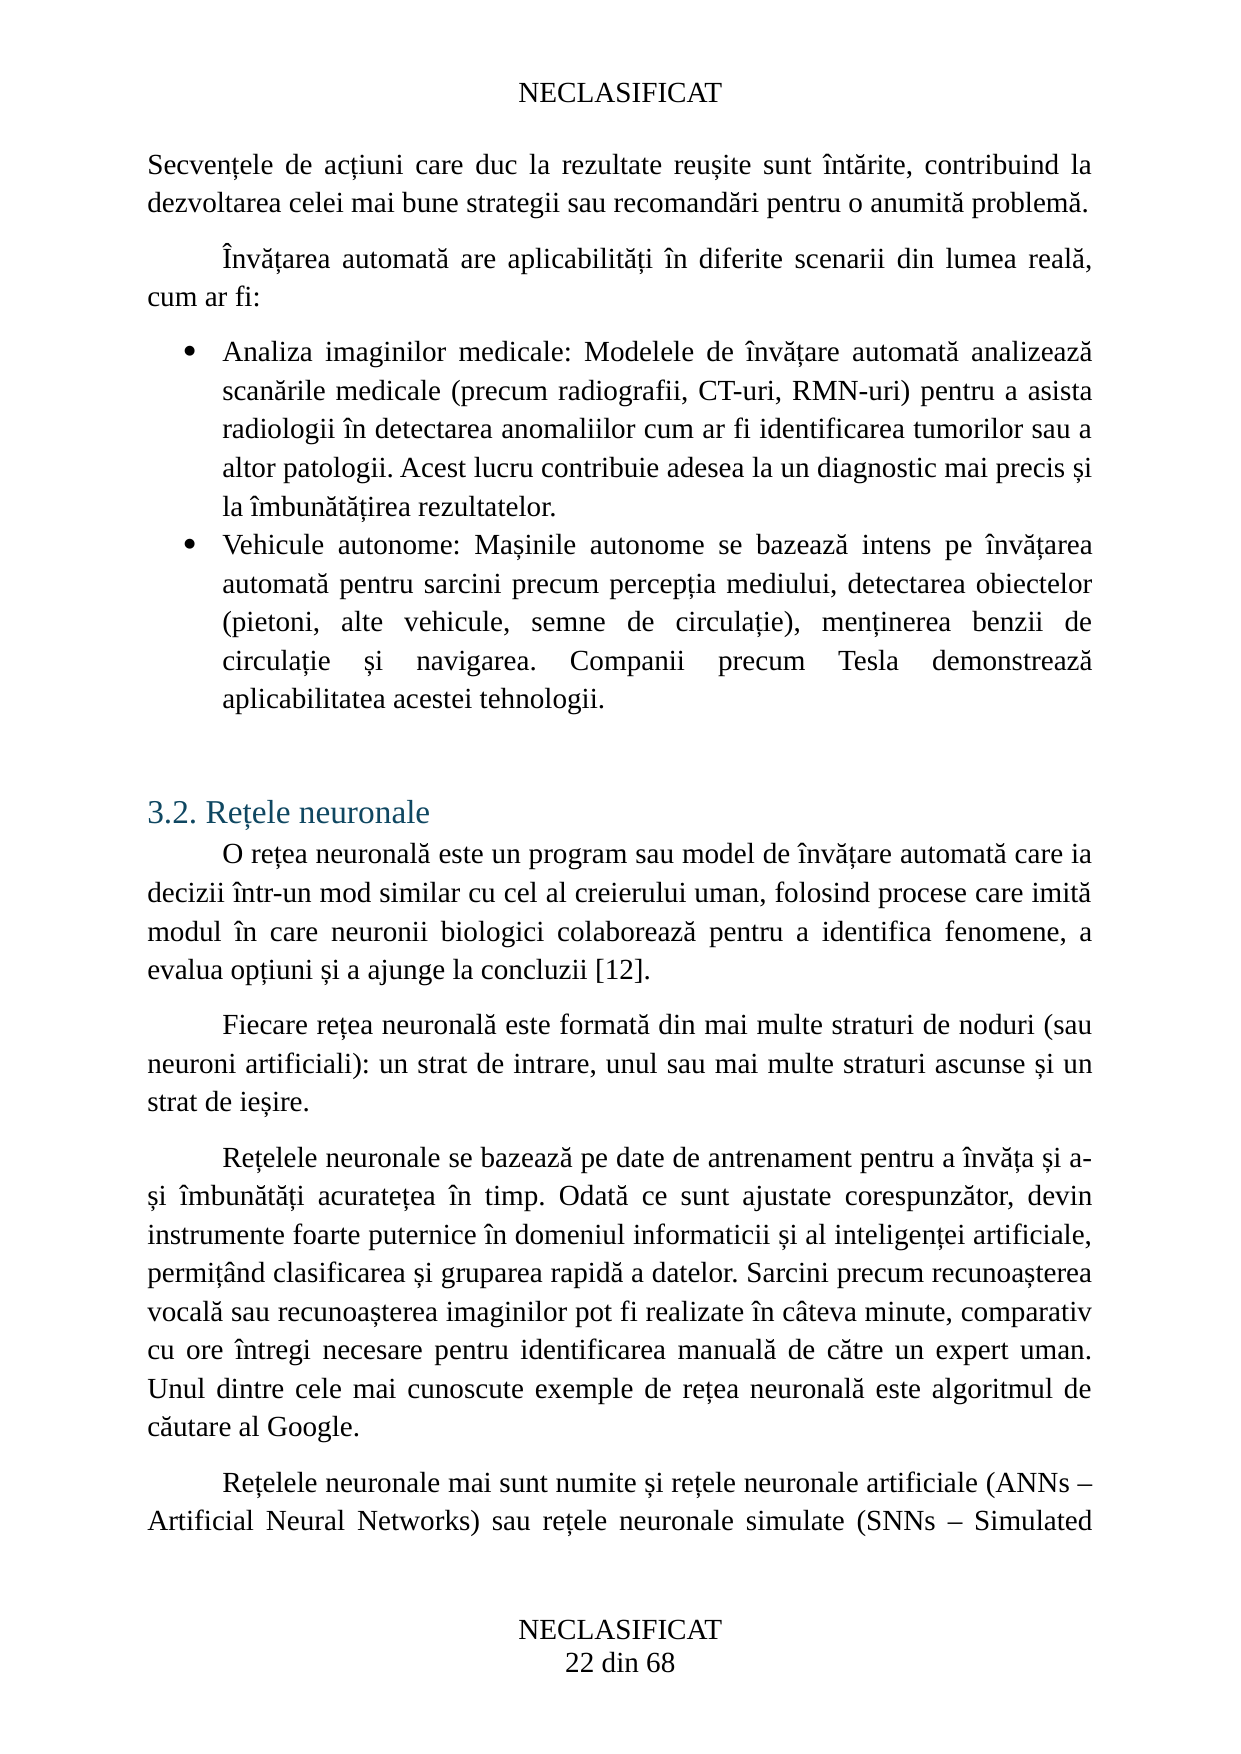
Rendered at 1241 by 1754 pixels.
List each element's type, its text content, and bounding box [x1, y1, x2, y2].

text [147, 147, 1093, 219]
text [147, 1465, 1093, 1537]
text Rețelele neuronale se bazează pe date de antrenament pentru a învăța și a-și îmbunătăți acuratețea în timp. Odată ce sunt ajustate corespunzător, devin instrumente foarte puternice în domeniul informaticii și al inteligenței artificiale, permițând clasificarea și gruparea rapidă a datelor. Sarcini precum recunoașterea vocală sau recunoașterea imaginilor pot fi realizate în câteva minute, comparativ cu ore întregi necesare pentru identificarea manuală de către un expert uman. Unul dintre cele mai cunoscute exemple de rețea neuronală este algoritmul de căutare al Google. [147, 1140, 1093, 1443]
list Analiza imaginilor medicale: Modelele de învățare automată analizează scanările medicale (precum radiografii, CT-uri, RMN-uri) pentru a asista radiologii în detectarea anomaliilor cum ar fi identificarea tumorilor sau a altor patologii. Acest lucru contribuie adesea la un diagnostic mai precis și la îmbunătățirea rezultatelor. [184, 334, 1093, 522]
text Învățarea automată are aplicabilități în diferite scenarii din lumea reală, cum ar fi: [147, 241, 1093, 313]
list Vehicule autonome: Mașinile autonome se bazează intens pe învățarea automată pentru sarcini precum percepția mediului, detectarea obiectelor (pietoni, alte vehicule, semne de circulație), menținerea benzii de circulație și navigarea. Companii precum Tesla demonstrează aplicabilitatea acestei tehnologii. [184, 527, 1093, 715]
text Fiecare rețea neuronală este formată din mai multe straturi de noduri (sau neuroni artificiali): un strat de intrare, unul sau mai multe straturi ascunse și un strat de ieșire. [147, 1007, 1093, 1118]
subtitle 3.2. Rețele neuronale [147, 793, 1093, 831]
text O rețea neuronală este un program sau model de învățare automată care ia decizii într-un mod similar cu cel al creierului uman, folosind procese care imită modul în care neuronii biologici colaborează pentru a identifica fenomene, a evalua opțiuni și a ajunge la concluzii [12]. [147, 837, 1093, 986]
